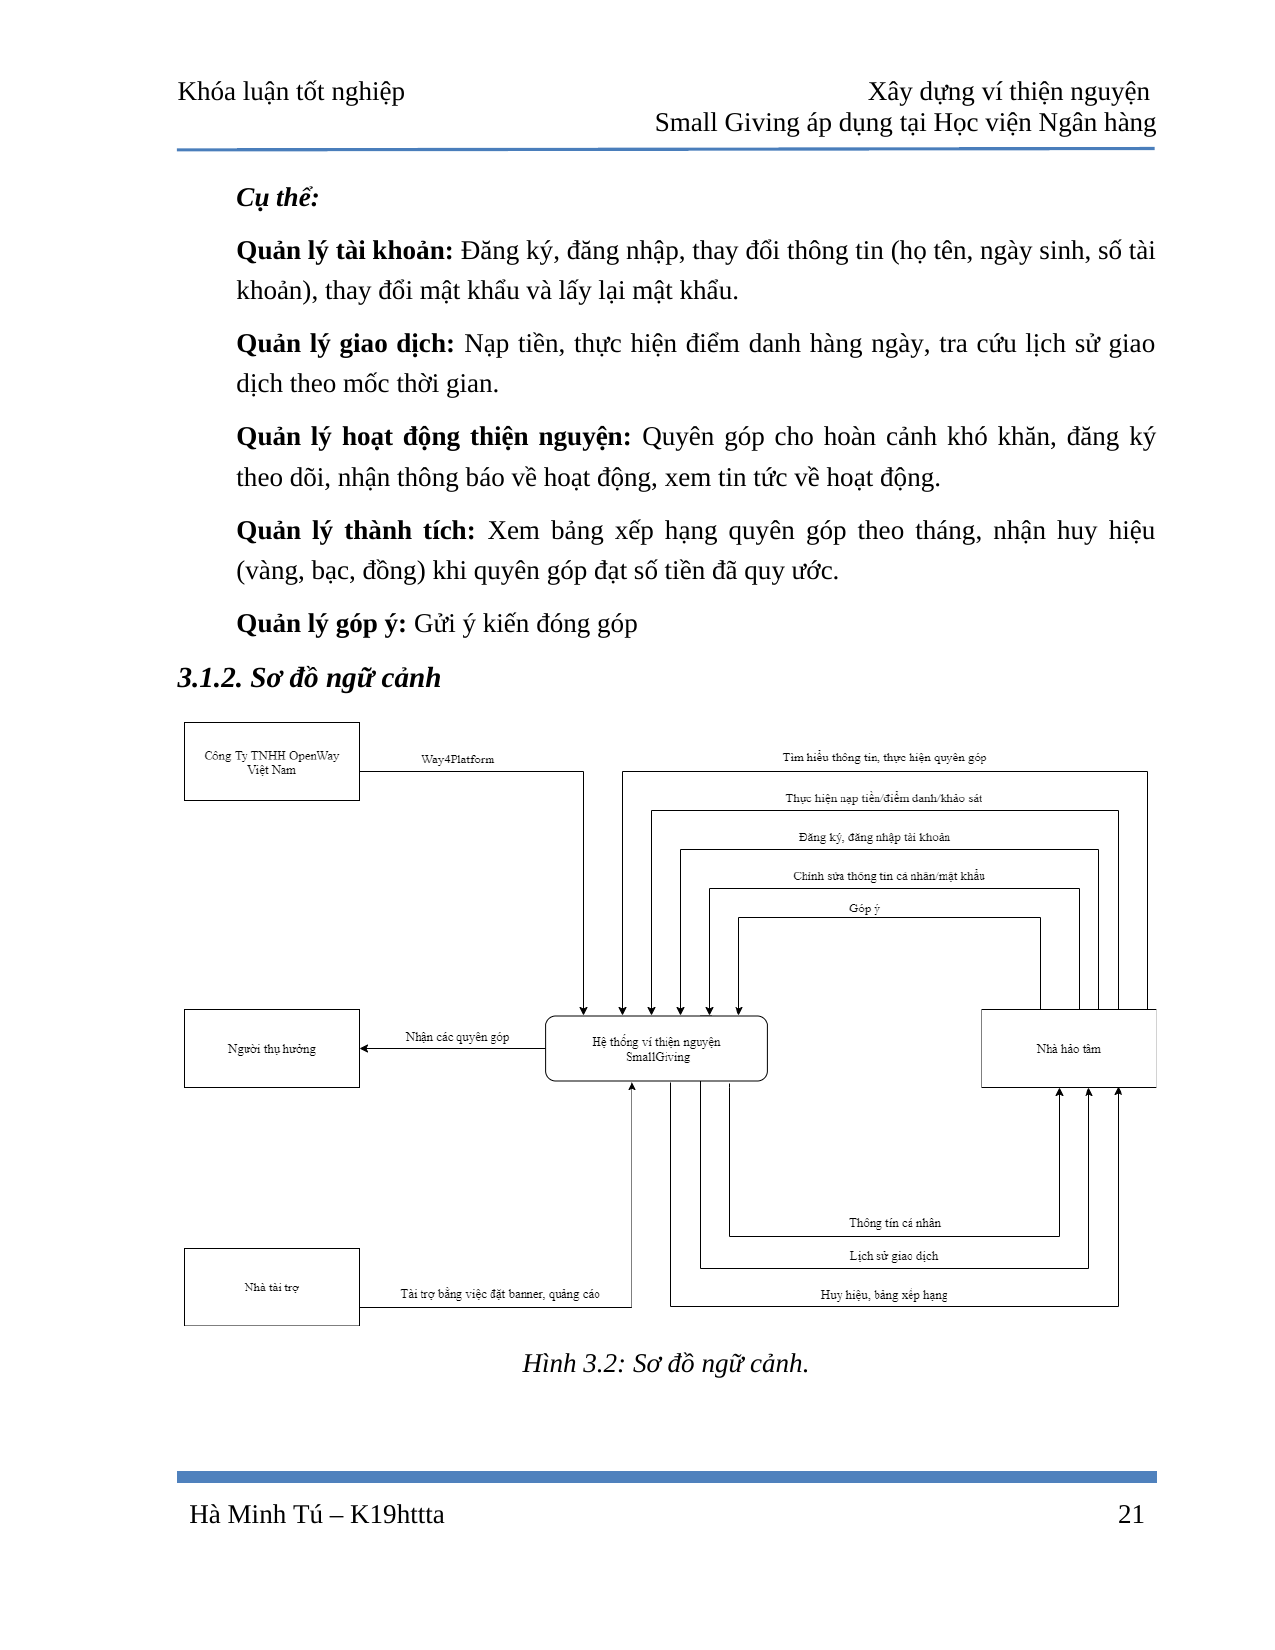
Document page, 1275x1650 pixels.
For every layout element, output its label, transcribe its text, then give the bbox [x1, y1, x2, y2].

text Hình 3.2: Sơ đồ ngữ cảnh. [177, 1347, 1157, 1379]
text 3.1.2. Sơ đồ ngữ cảnh [177, 660, 1157, 694]
text Quản lý giao dịch: Nạp tiền, thực hiện điểm danh hàng ngày, tra cứu lịch sử giao dịch theo mốc thời gian. [236, 327, 1157, 399]
text Quản lý góp ý: Gửi ý kiến đóng góp [177, 607, 1157, 638]
text Quản lý hoạt động thiện nguyện: Quyên góp cho hoàn cảnh khó khăn, đăng ký theo dõi, nhận thông báo về hoạt động, xem tin tức về hoạt động. [236, 421, 1157, 492]
text Cụ thể: [177, 181, 1157, 212]
picture [177, 722, 1157, 1326]
text Quản lý tài khoản: Đăng ký, đăng nhập, thay đổi thông tin (họ tên, ngày sinh, số tài khoản), thay đổi mật khẩu và lấy lại mật khẩu. [236, 234, 1157, 305]
text Quản lý thành tích: Xem bảng xếp hạng quyên góp theo tháng, nhận huy hiệu (vàng, bạc, đồng) khi quyên góp đạt số tiền đã quy ước. [236, 514, 1157, 585]
